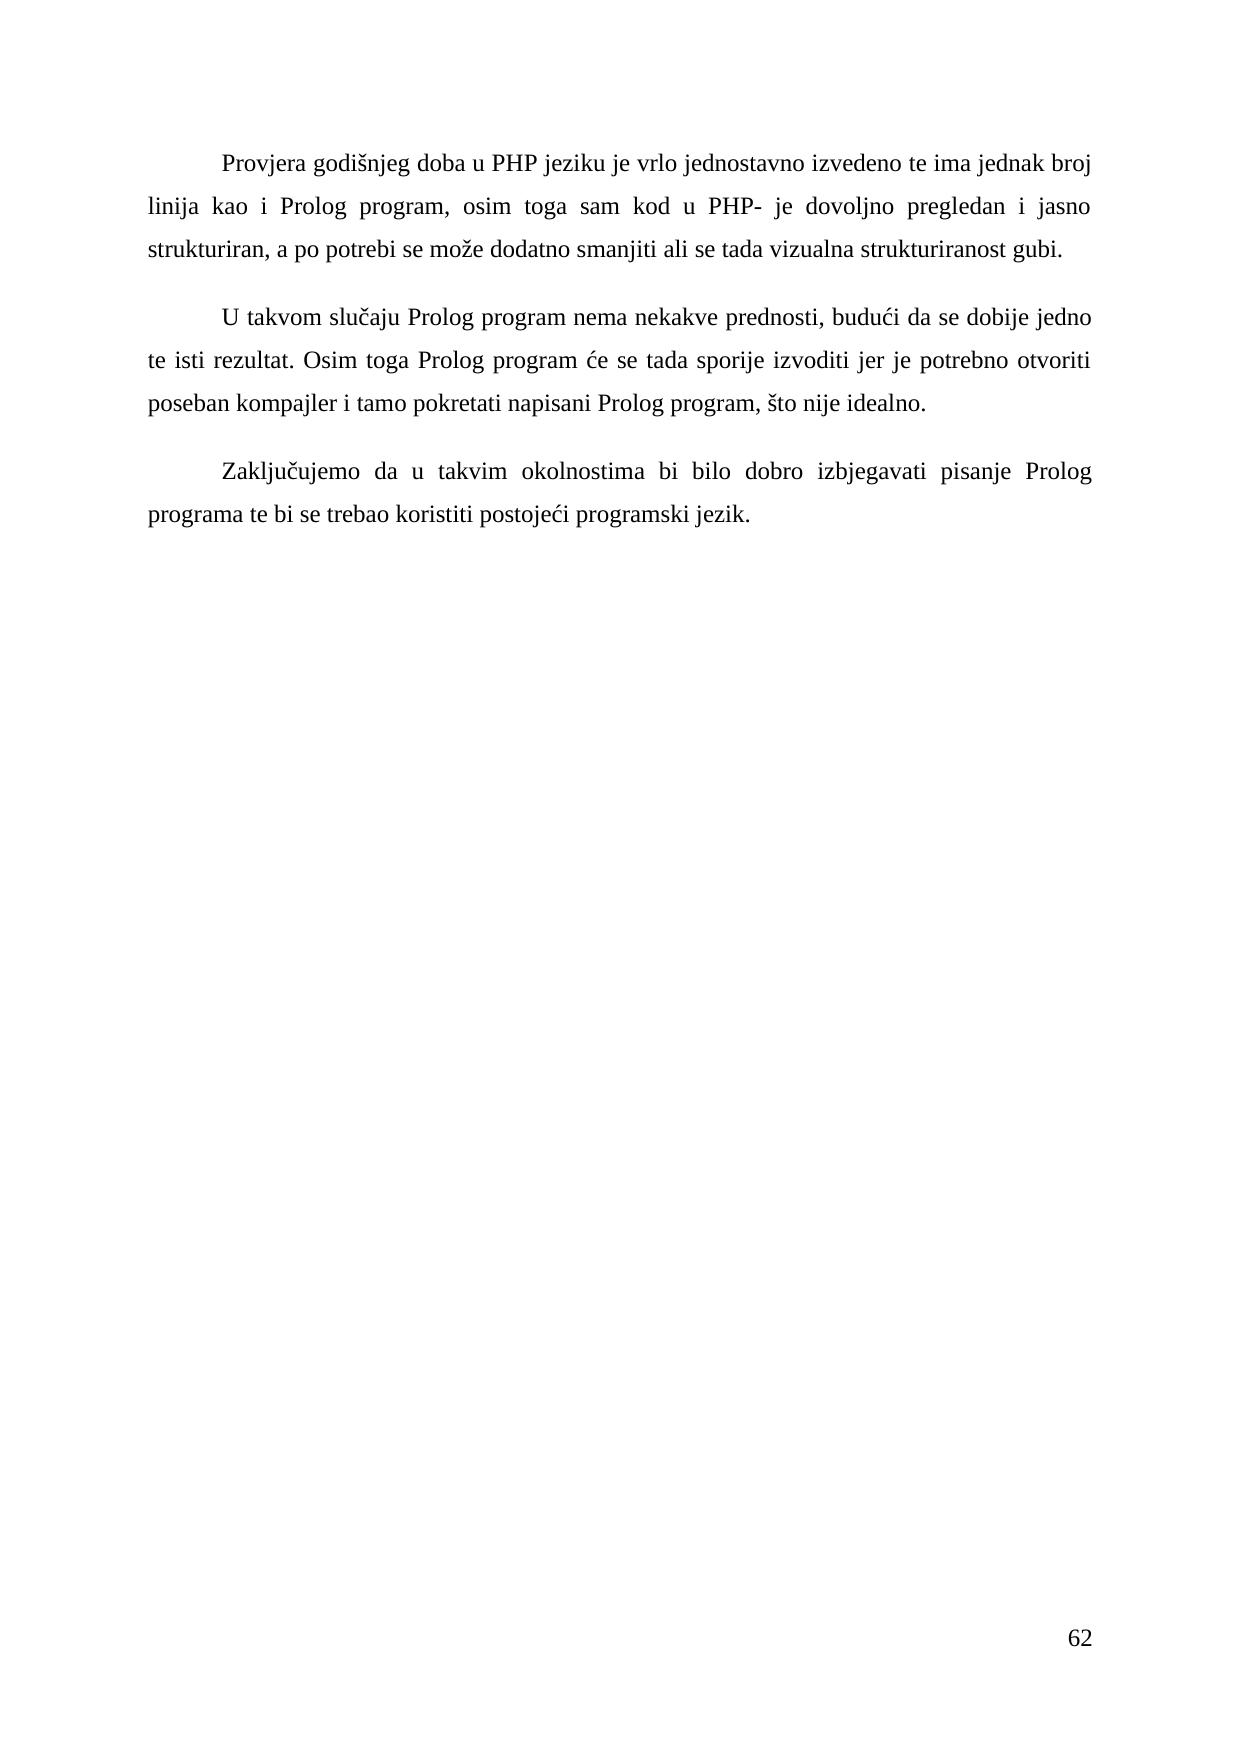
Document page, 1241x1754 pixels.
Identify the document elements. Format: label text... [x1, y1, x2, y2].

text Zaključujemo da u takvim okolnostima bi bilo dobro izbjegavati pisanje Prolog programa te bi se trebao koristiti postojeći programski jezik. [148, 456, 1093, 528]
text U takvom slučaju Prolog program nema nekakve prednosti, budući da se dobije jedno te isti rezultat. Osim toga Prolog program će se tada sporije izvoditi jer je potrebno otvoriti poseban kompajler i tamo pokretati napisani Prolog program, što nije idealno. [148, 302, 1093, 417]
text Provjera godišnjeg doba u PHP jeziku je vrlo jednostavno izvedeno te ima jednak broj linija kao i Prolog program, osim toga sam kod u PHP- je dovoljno pregledan i jasno strukturiran, a po potrebi se može dodatno smanjiti ali se tada vizualna strukturiranost gubi. [148, 148, 1093, 263]
